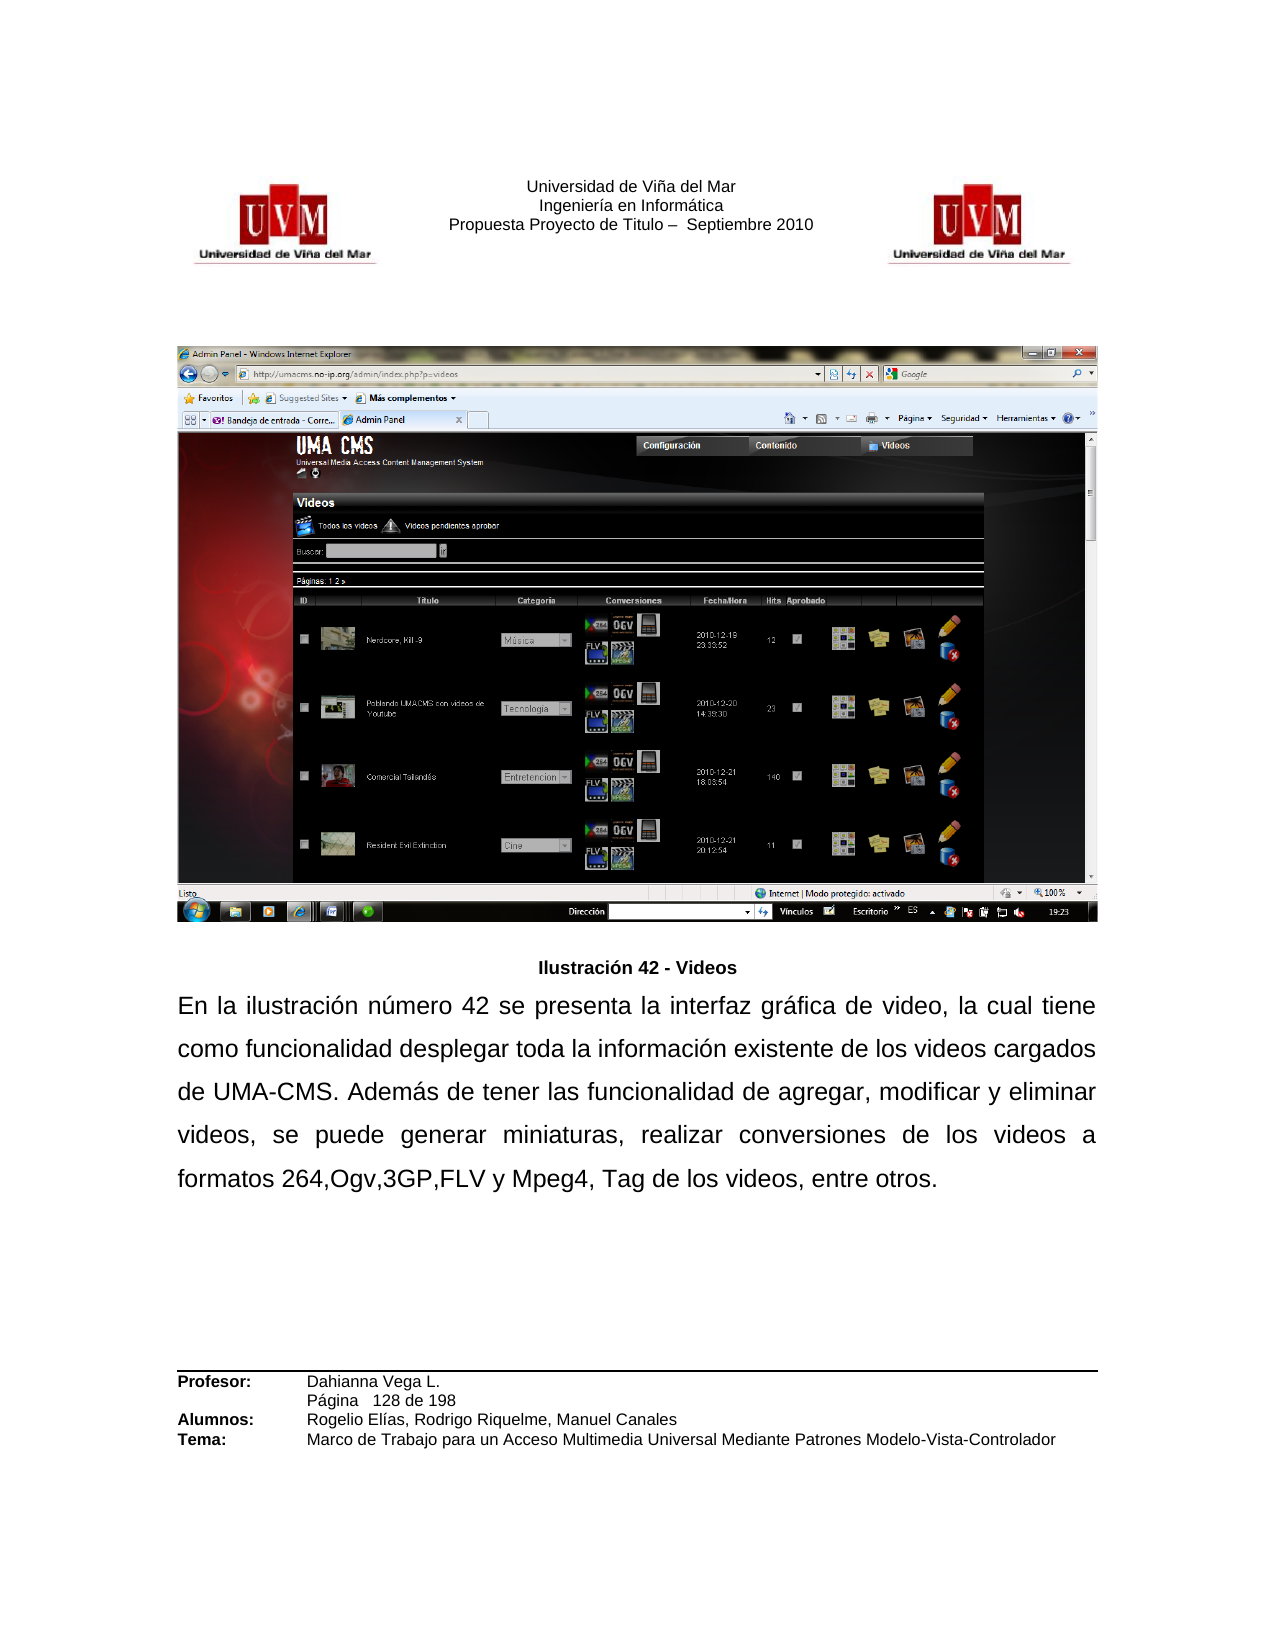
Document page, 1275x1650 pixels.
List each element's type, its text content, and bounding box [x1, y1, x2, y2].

picture [177, 346, 1098, 922]
picture [177, 176, 390, 267]
text En la ilustración número 42 se presenta la interfaz gráfica de video, la cual tiene como funcionalidad desplegar toda la información existente de los videos cargados de UMA-CMS. Además de tener las funcionalidad de agregar, modificar y eliminar videos, se puede generar miniaturas, realizar conversiones de los videos a formatos 264,Ogv,3GP,FLV y Mpeg4, Tag de los videos, entre otros. [177, 991, 1098, 1192]
picture [871, 176, 1084, 267]
